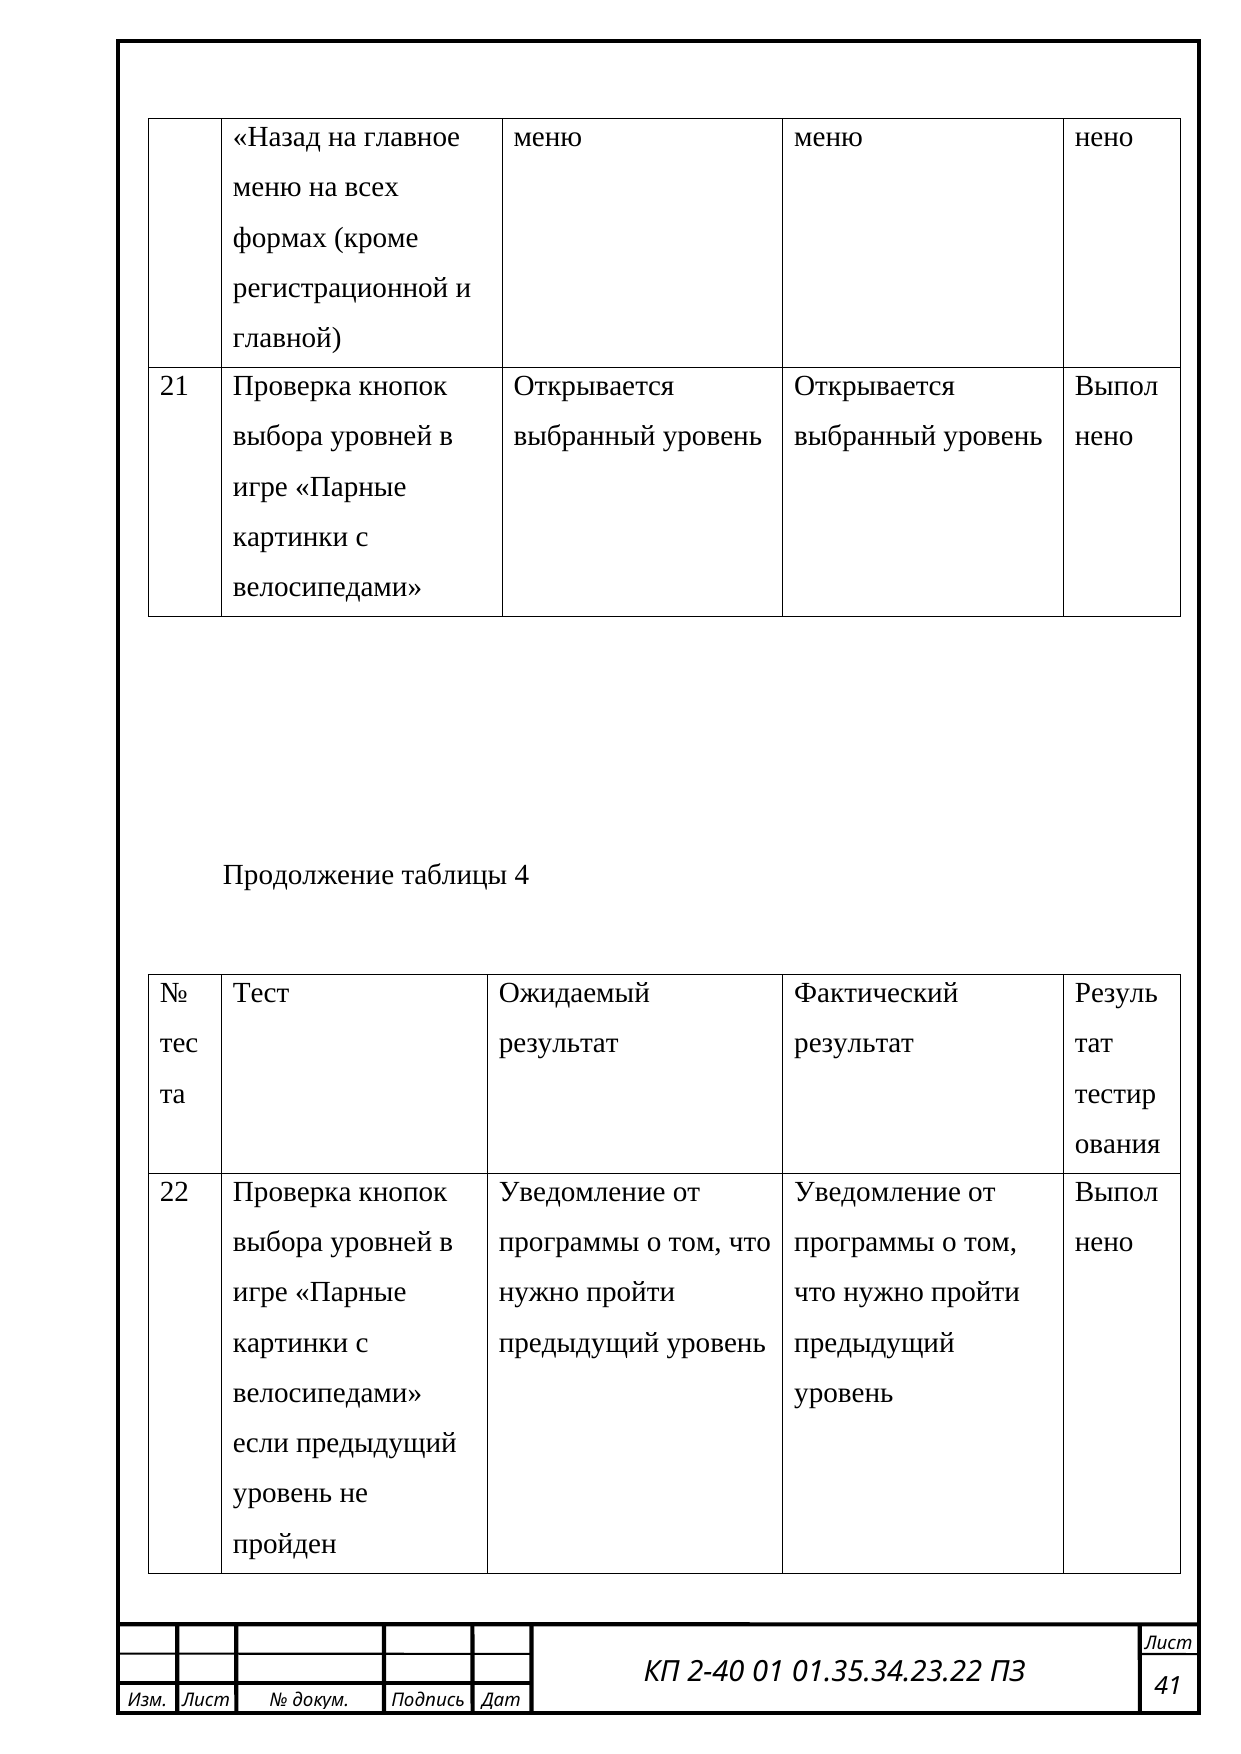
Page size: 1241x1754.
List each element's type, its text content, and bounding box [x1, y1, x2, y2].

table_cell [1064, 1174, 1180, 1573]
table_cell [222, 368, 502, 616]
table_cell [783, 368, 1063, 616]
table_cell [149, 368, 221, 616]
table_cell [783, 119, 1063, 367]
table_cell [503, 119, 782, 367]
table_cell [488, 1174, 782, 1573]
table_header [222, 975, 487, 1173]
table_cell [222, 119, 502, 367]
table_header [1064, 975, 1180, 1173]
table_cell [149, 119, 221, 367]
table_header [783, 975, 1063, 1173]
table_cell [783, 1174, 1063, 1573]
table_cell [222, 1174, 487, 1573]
text Продолжение таблицы 4 [148, 857, 1181, 890]
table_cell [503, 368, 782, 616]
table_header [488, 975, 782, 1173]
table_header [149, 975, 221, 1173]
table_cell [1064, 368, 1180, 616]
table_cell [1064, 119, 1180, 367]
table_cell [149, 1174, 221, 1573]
